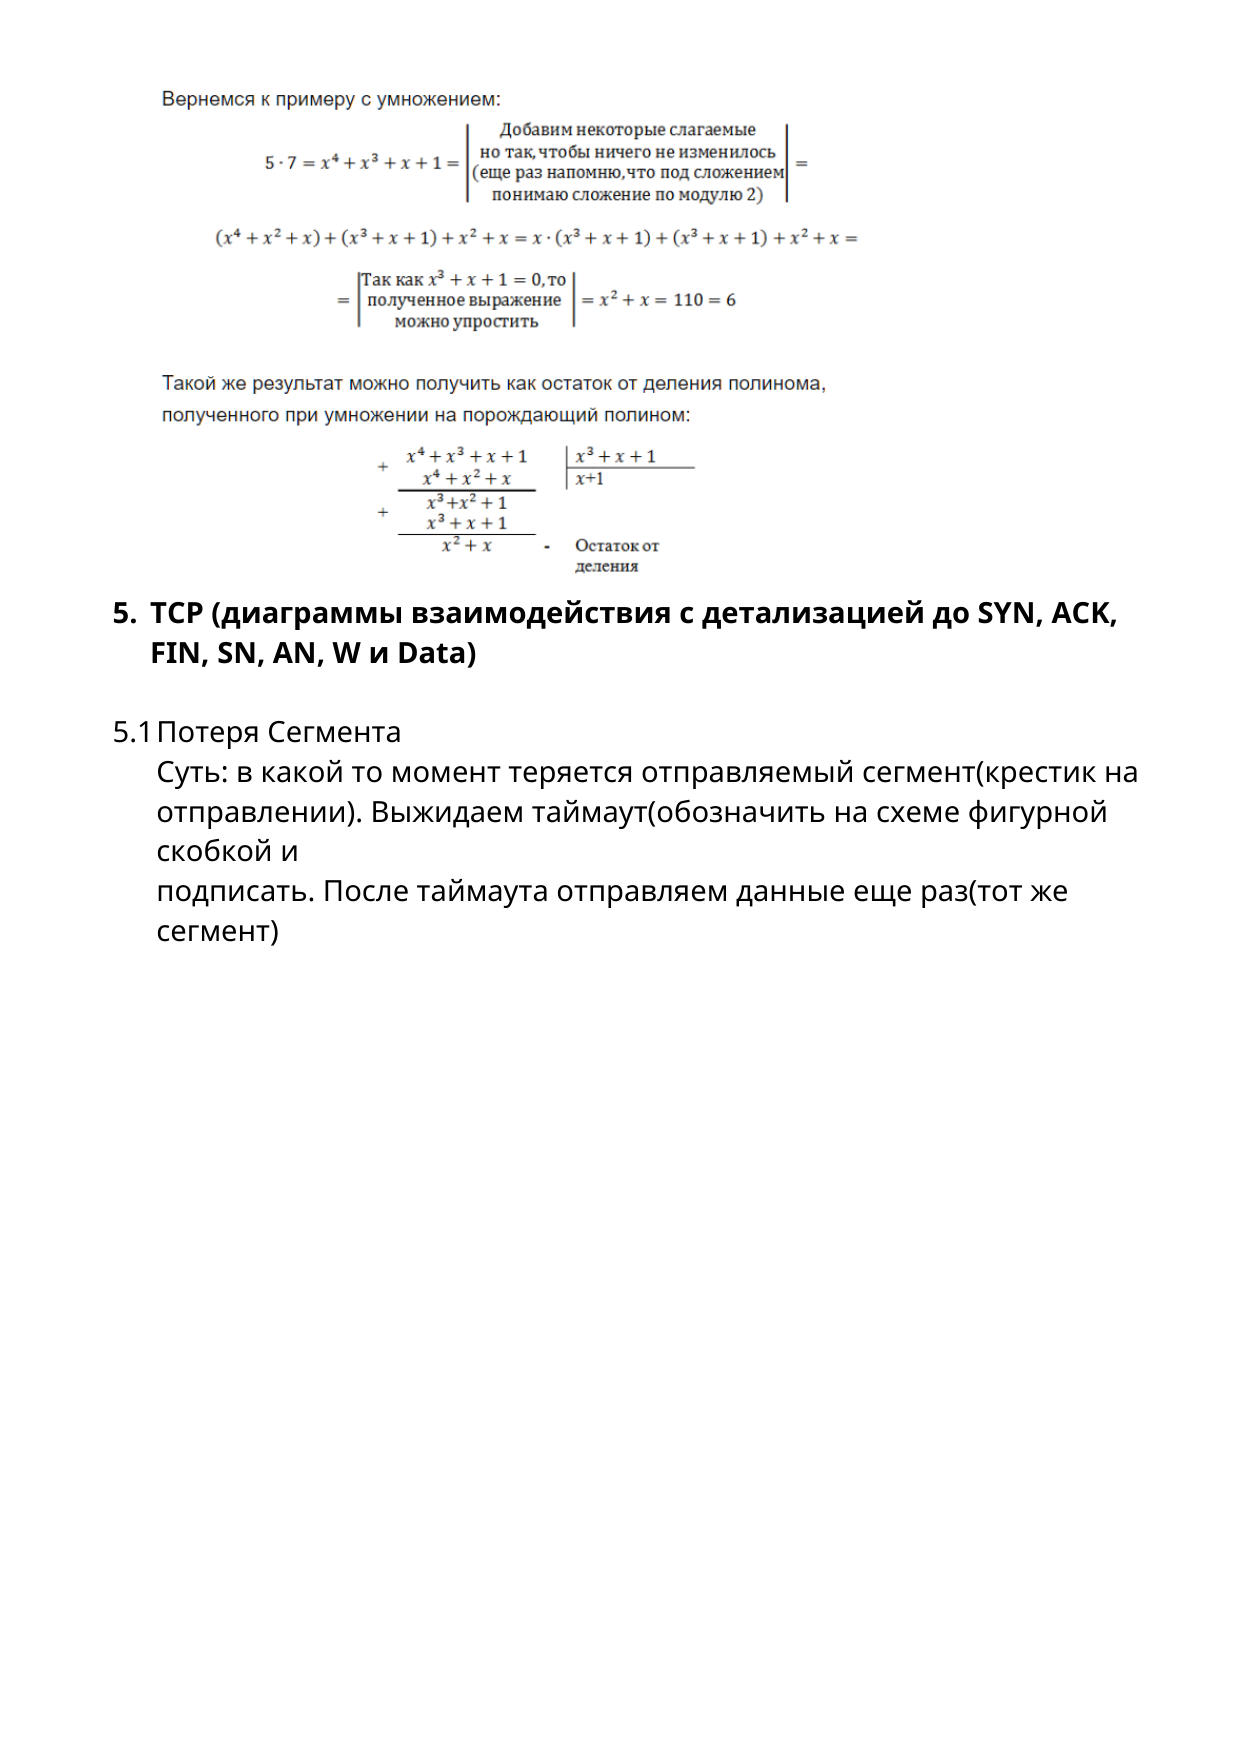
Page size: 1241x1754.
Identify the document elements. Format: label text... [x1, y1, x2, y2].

list Потеря Сегмента [112, 712, 1165, 751]
list отправлении). Выжидаем таймаут(обозначить на схеме фигурной скобкой и [156, 791, 1165, 870]
list TCP (диаграммы взаимодействия с детализацией до SYN, ACK, FIN, SN, AN, W и Data) [112, 593, 1165, 672]
list Суть: в какой то момент теряется отправляемый сегмент(крестик на [156, 751, 1165, 791]
list подписать. После таймаута отправляем данные еще раз(тот же сегмент) [156, 870, 1165, 950]
